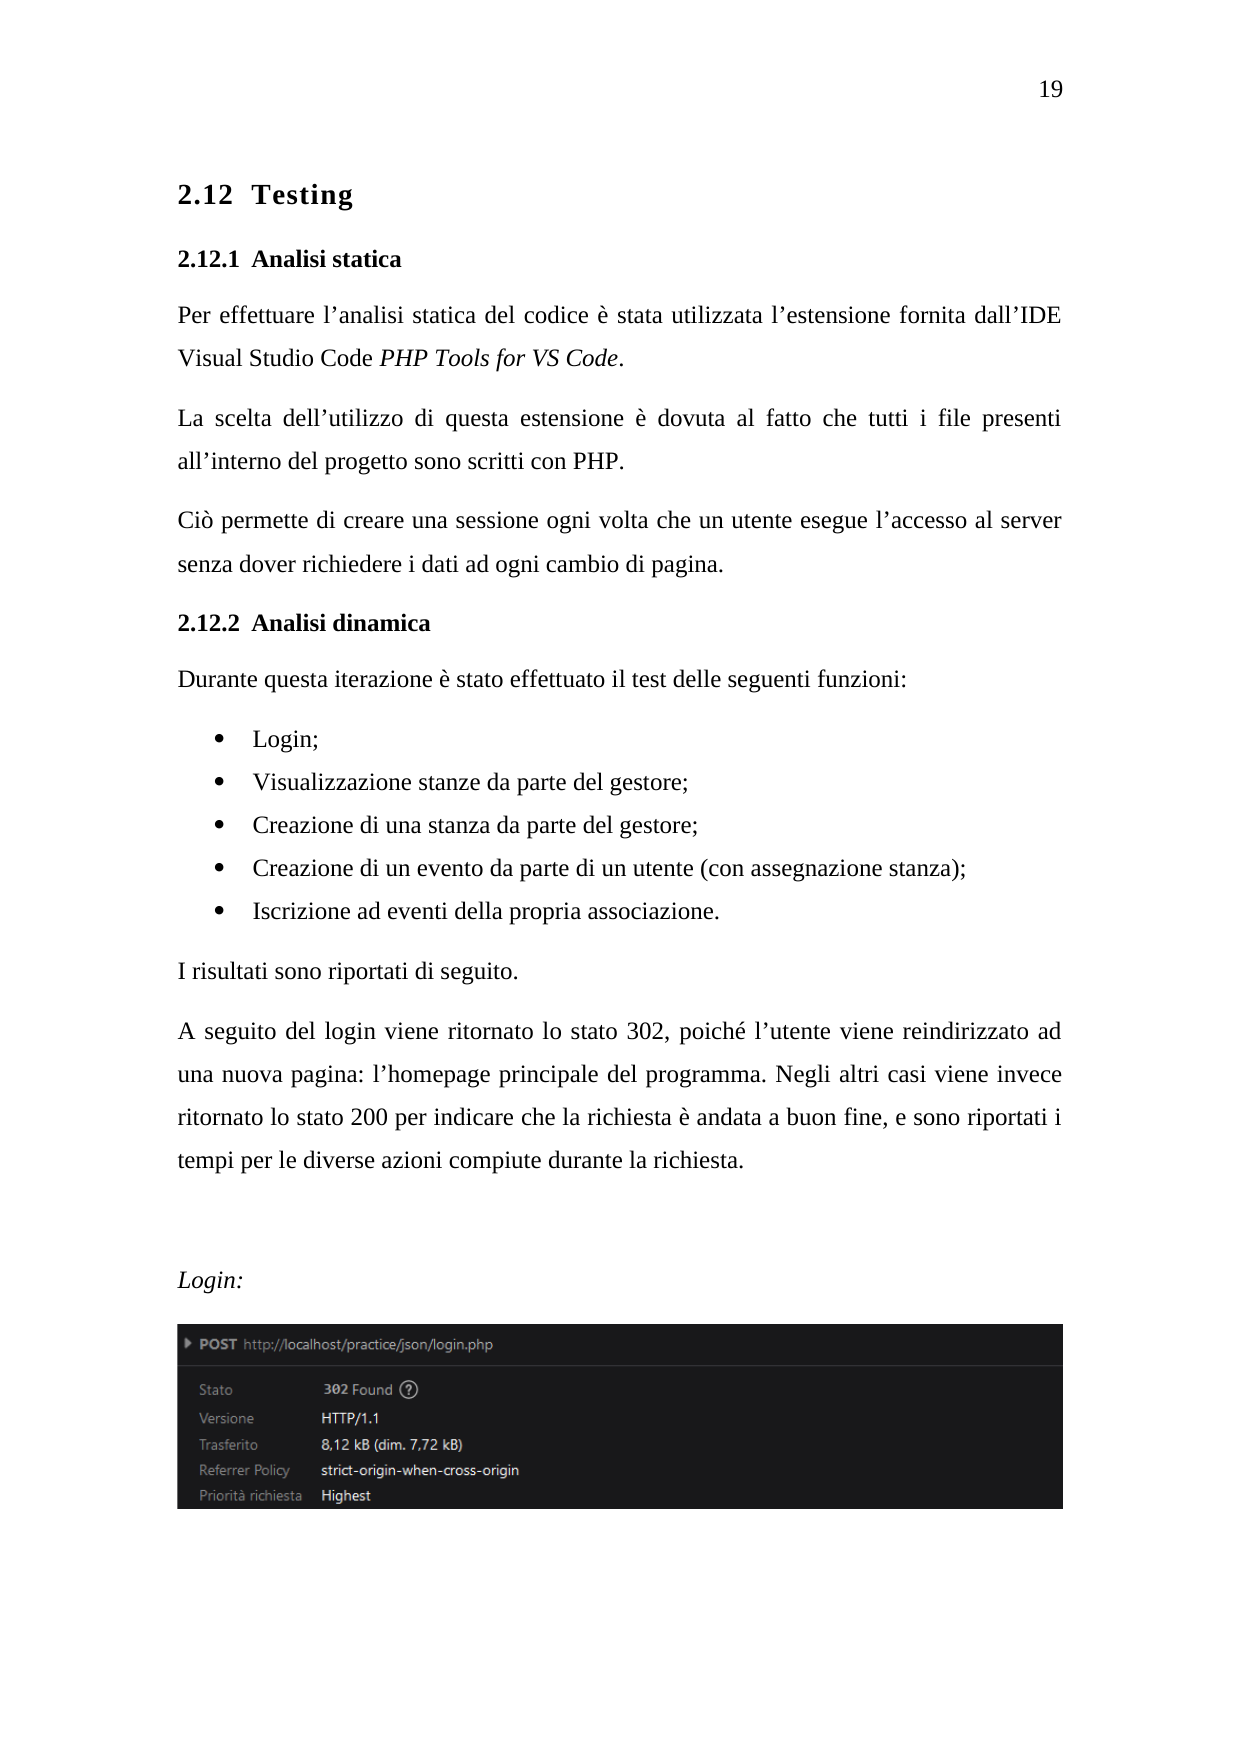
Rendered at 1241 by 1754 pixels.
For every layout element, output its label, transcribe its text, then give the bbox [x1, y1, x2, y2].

text Per effettuare l’analisi statica del codice è stata utilizzata l’estensione fornita dall’IDE Visual Studio Code PHP Tools for VS Code. [177, 300, 1063, 372]
subtitle Analisi statica [177, 244, 1063, 273]
list Iscrizione ad eventi della propria associazione. [215, 896, 1063, 925]
text Ciò permette di creare una sessione ogni volta che un utente esegue l’accesso al server senza dover richiedere i dati ad ogni cambio di pagina. [177, 506, 1063, 577]
text A seguito del login viene ritornato lo stato 302, poiché l’utente viene reindirizzato ad una nuova pagina: l’homepage principale del programma. Negli altri casi viene invece ritornato lo stato 200 per indicare che la richiesta è andata a buon fine, e sono riportati i tempi per le diverse azioni compiute durante la richiesta. [177, 1016, 1063, 1174]
picture [177, 1324, 1063, 1509]
list Login; [215, 724, 1063, 753]
subtitle Analisi dinamica [177, 608, 1063, 637]
text I risultati sono riportati di seguito. [177, 956, 1063, 985]
text Login: [177, 1265, 1063, 1294]
list Creazione di un evento da parte di un utente (con assegnazione stanza); [215, 853, 1063, 882]
list Creazione di una stanza da parte del gestore; [215, 810, 1063, 839]
text Durante questa iterazione è stato effettuato il test delle seguenti funzioni: [177, 664, 1063, 693]
text La scelta dell’utilizzo di questa estensione è dovuta al fatto che tutti i file presenti all’interno del progetto sono scritti con PHP. [177, 403, 1063, 474]
subtitle Testing [177, 177, 1063, 211]
list Visualizzazione stanze da parte del gestore; [215, 767, 1063, 796]
